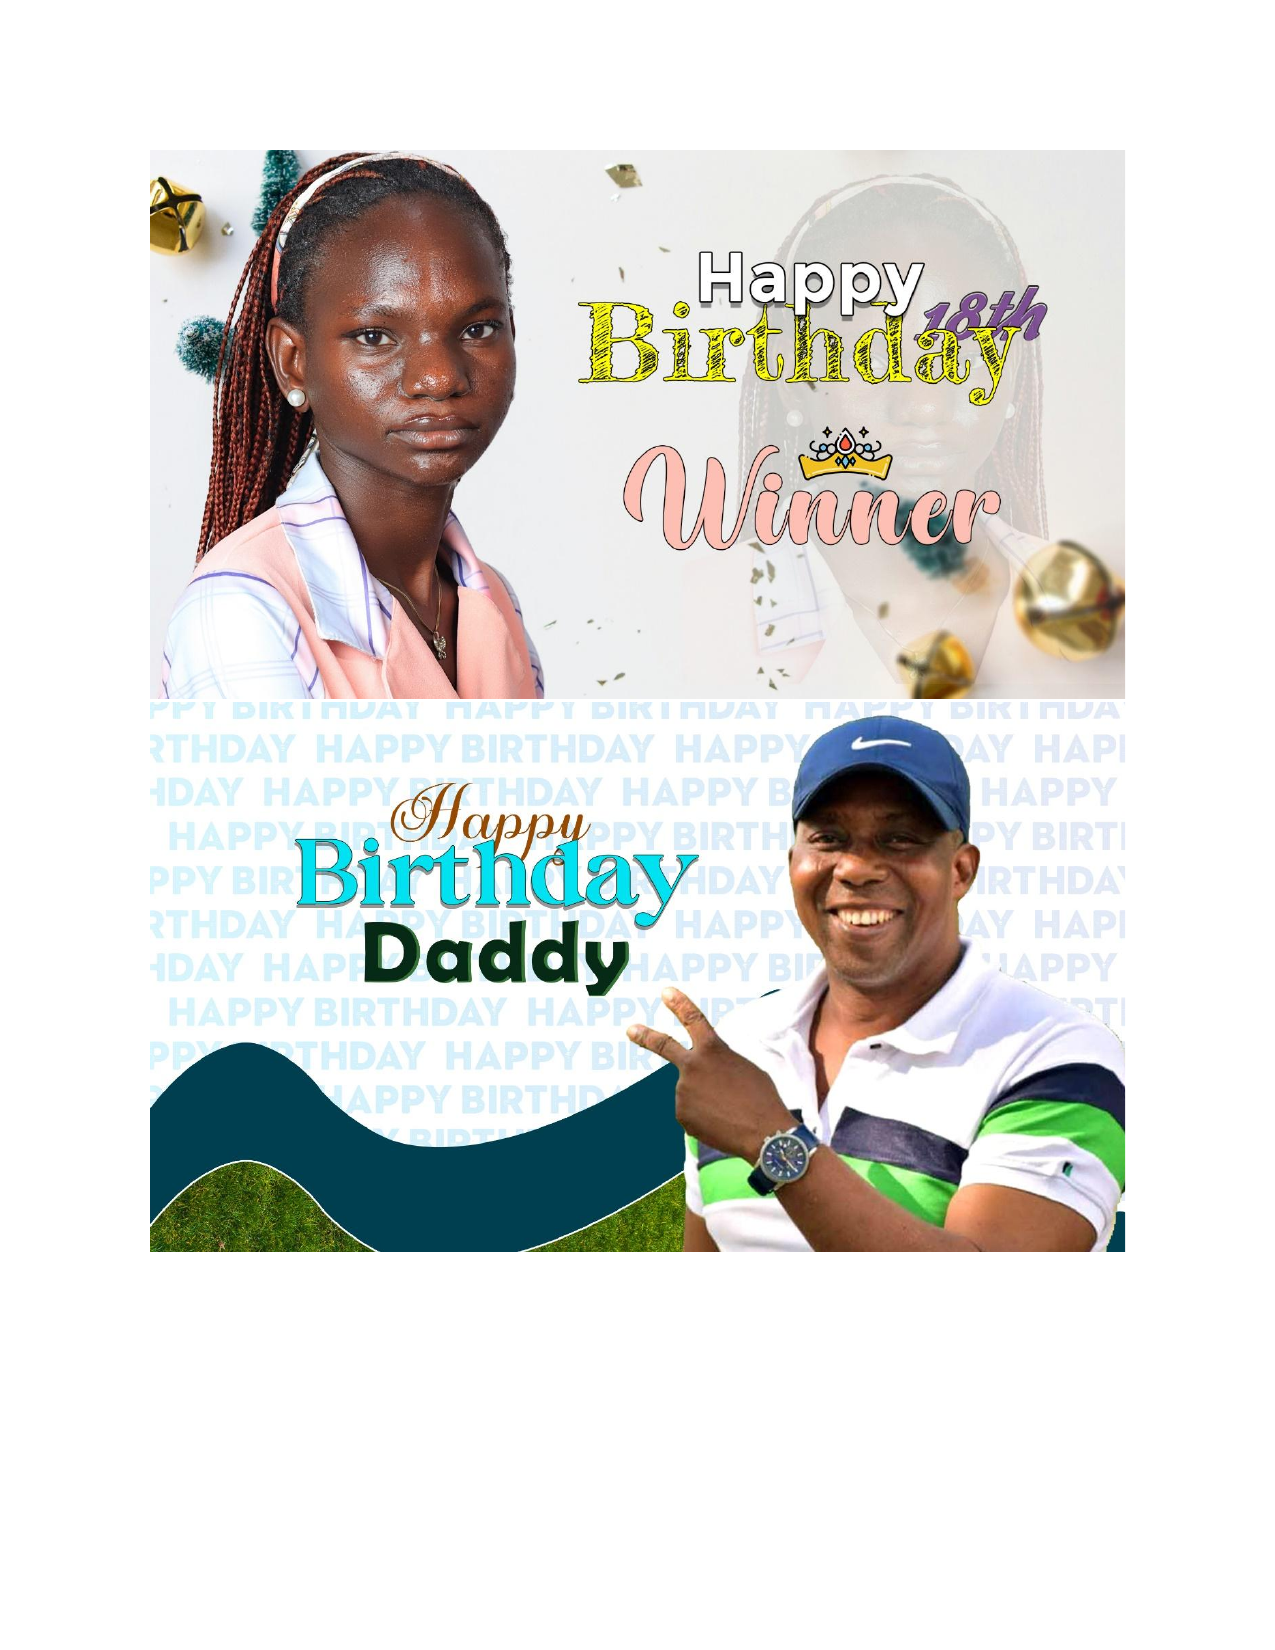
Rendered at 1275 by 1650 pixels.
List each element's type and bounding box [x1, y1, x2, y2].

picture [150, 150, 1125, 699]
picture [150, 1158, 379, 1252]
picture [150, 702, 1125, 1252]
